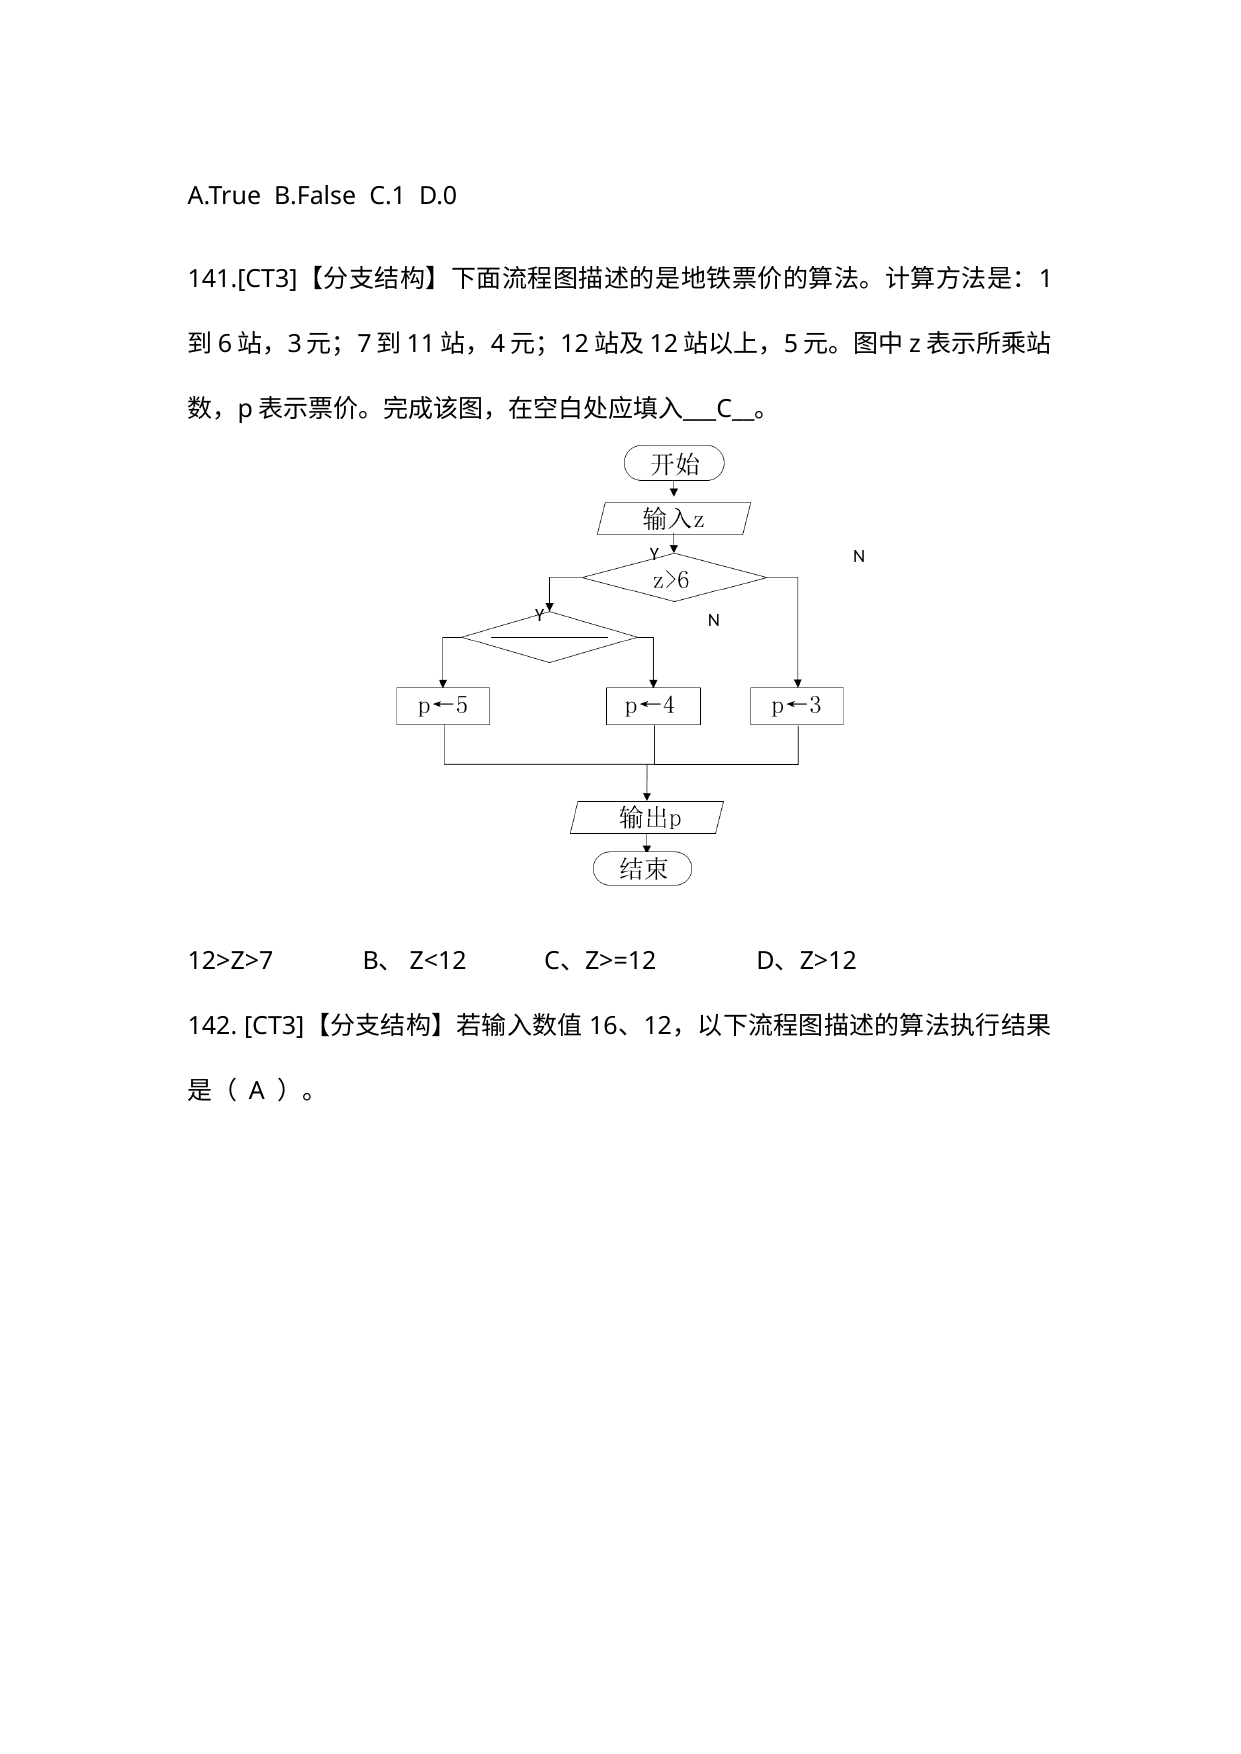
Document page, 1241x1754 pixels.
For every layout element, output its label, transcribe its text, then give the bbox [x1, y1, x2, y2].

text 142. [CT3]【分支结构】若输入数值16、12，以下流程图描述的算法执行结果是（ A ）。 [187, 991, 1053, 1121]
text 12>Z>7 B、 Z<12 C、Z>=12 D、Z>12 [187, 926, 1053, 991]
picture [396, 438, 844, 897]
text A.True B.False C.1 D.0 [187, 162, 1053, 227]
text 141.[CT3]【分支结构】下面流程图描述的是地铁票价的算法。计算方法是：1到6站，3元；7到11站，4元；12站及12站以上，5元。图中z表示所乘站数，p表示票价。完成该图，在空白处应填入___C__。 [187, 244, 1053, 439]
